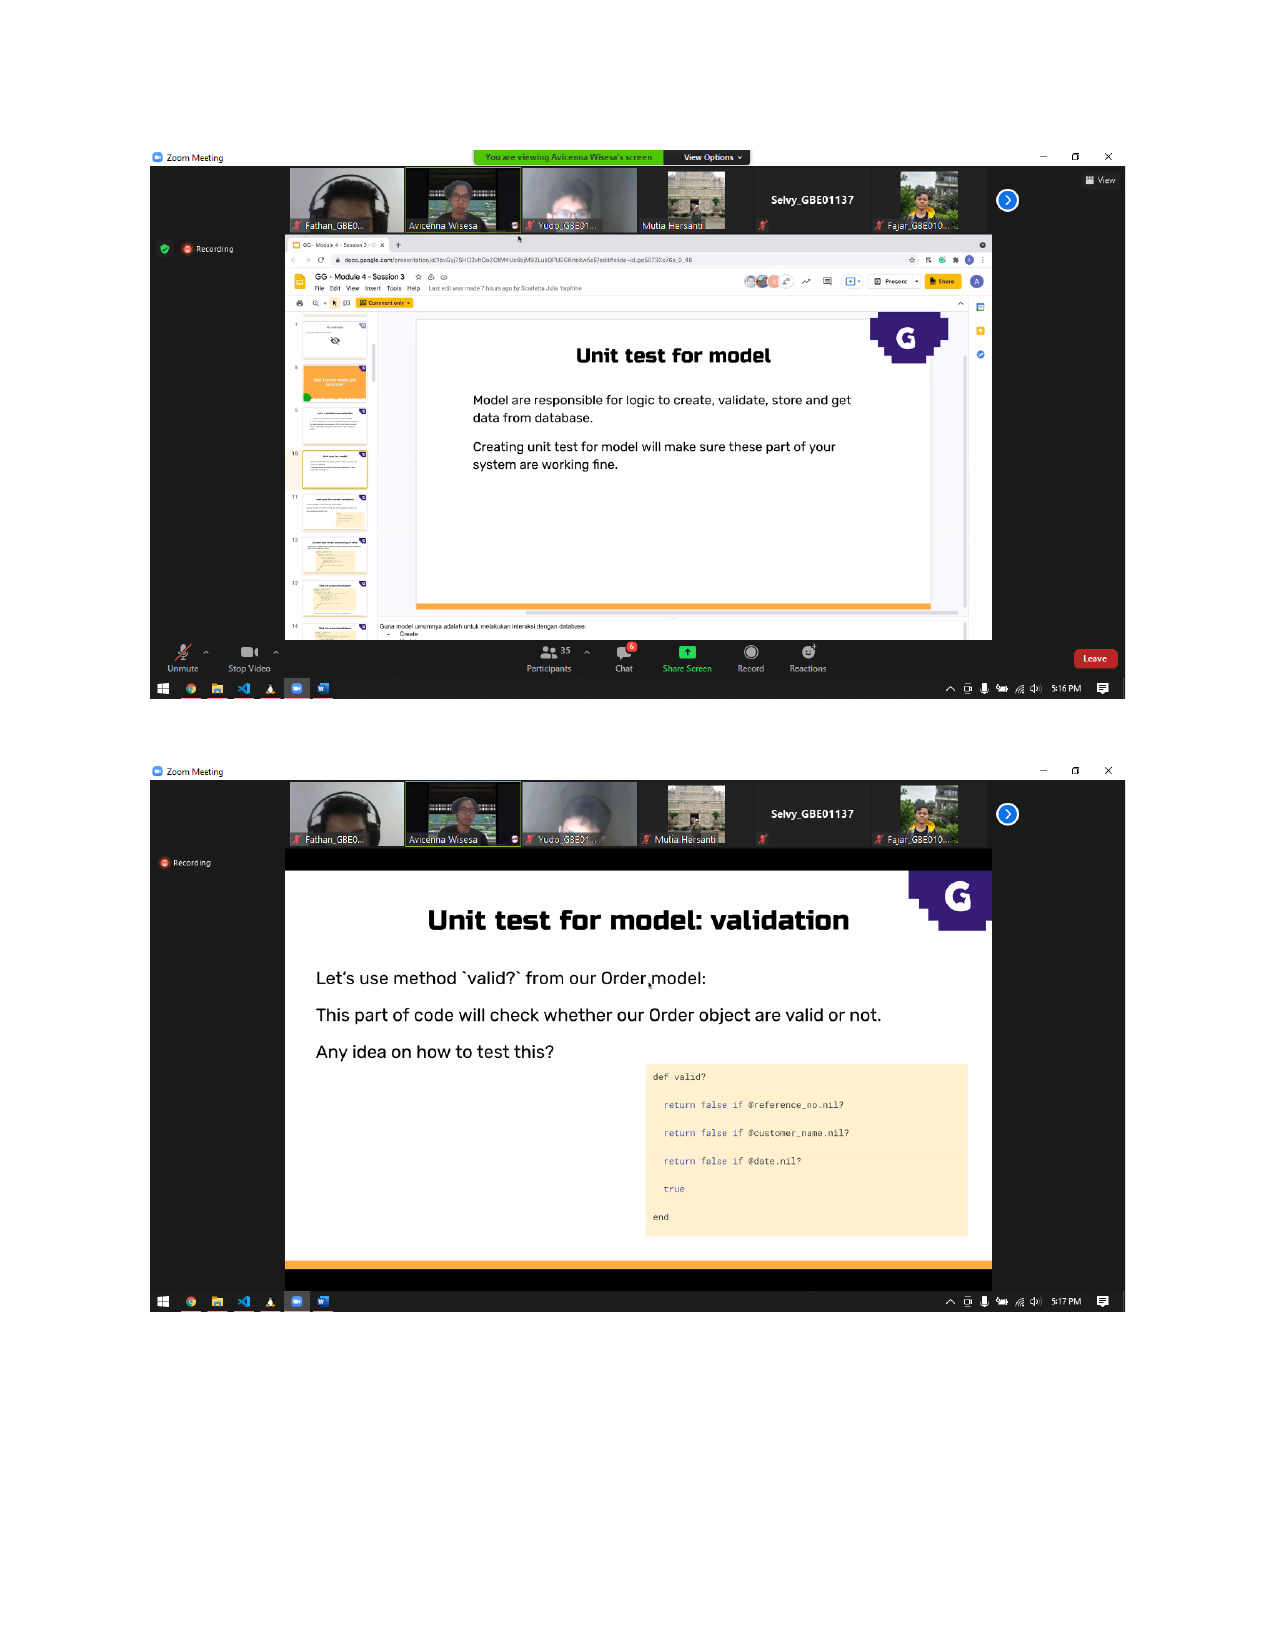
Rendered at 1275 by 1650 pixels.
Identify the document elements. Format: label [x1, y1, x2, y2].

picture [150, 150, 1125, 699]
picture [150, 763, 1125, 1312]
